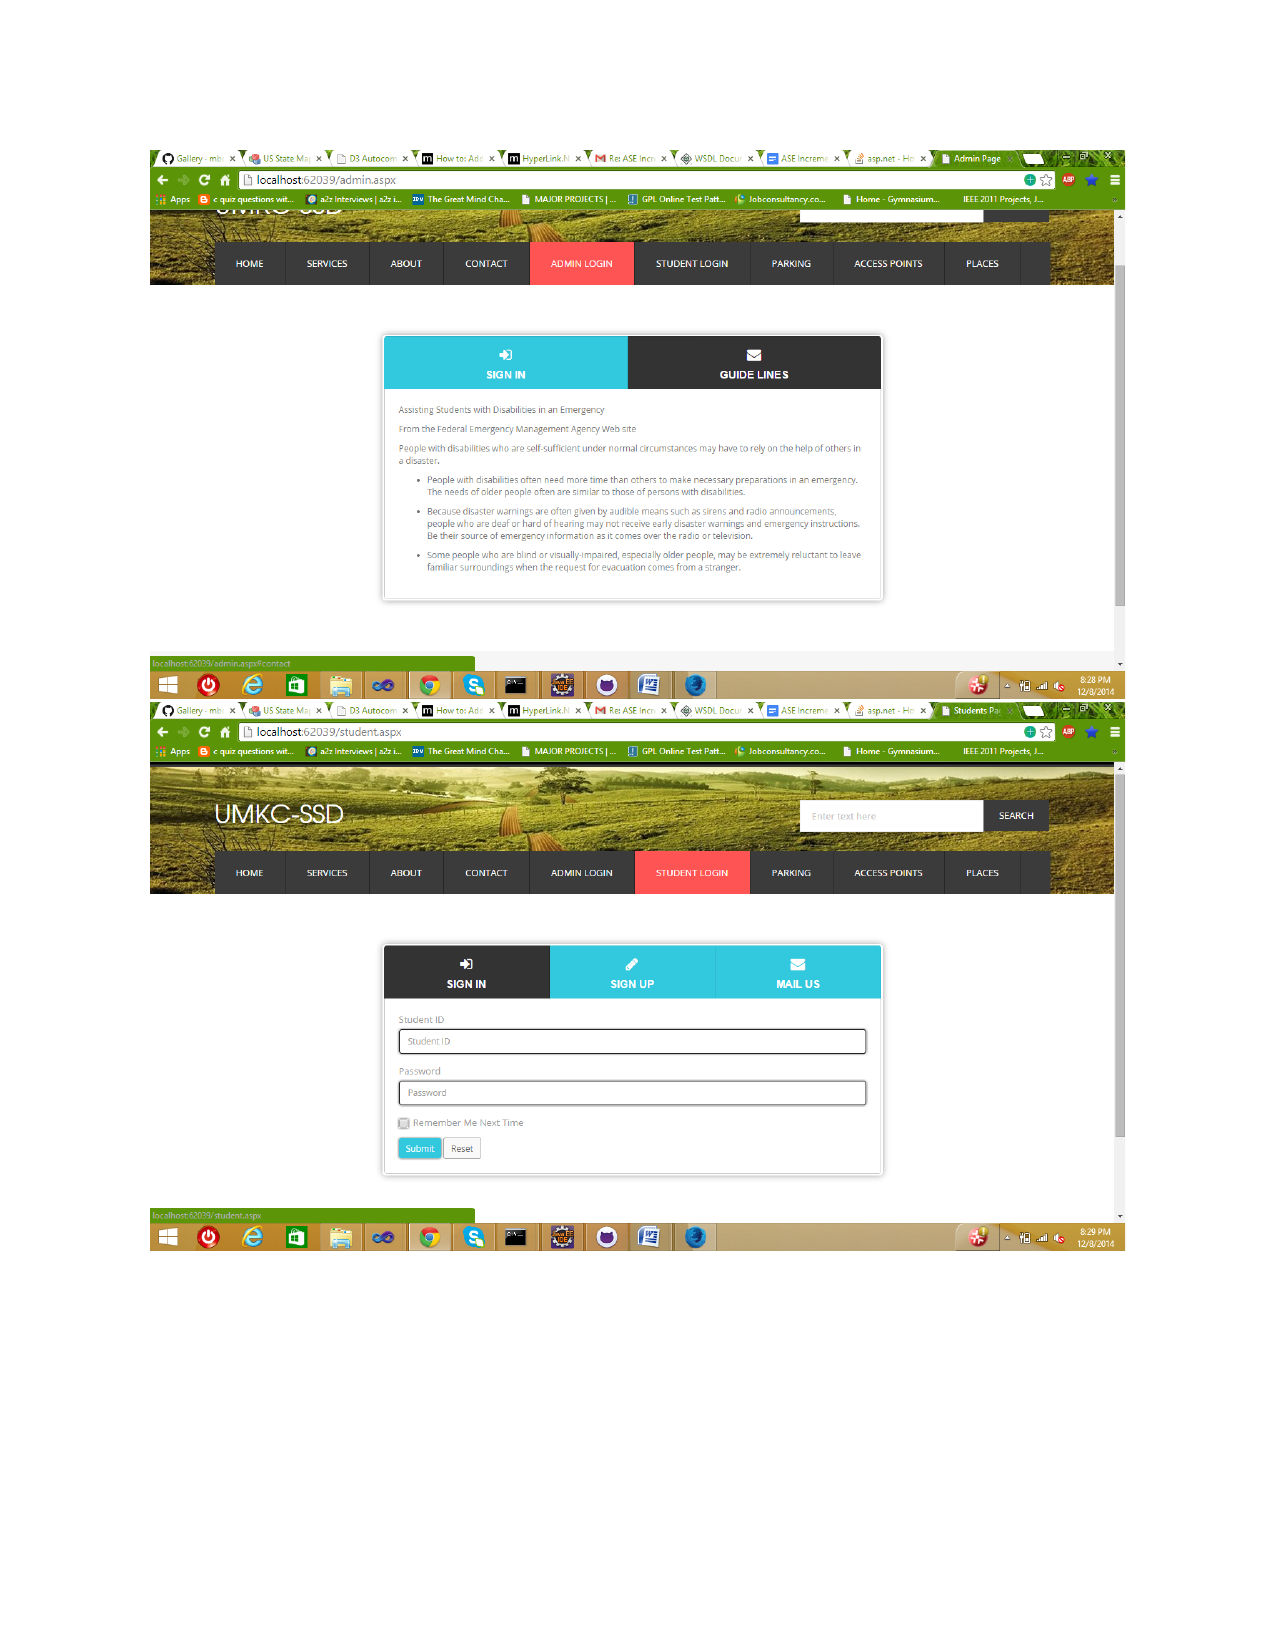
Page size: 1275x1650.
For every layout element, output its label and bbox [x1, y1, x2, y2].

picture [150, 150, 1125, 699]
picture [150, 702, 1125, 1251]
